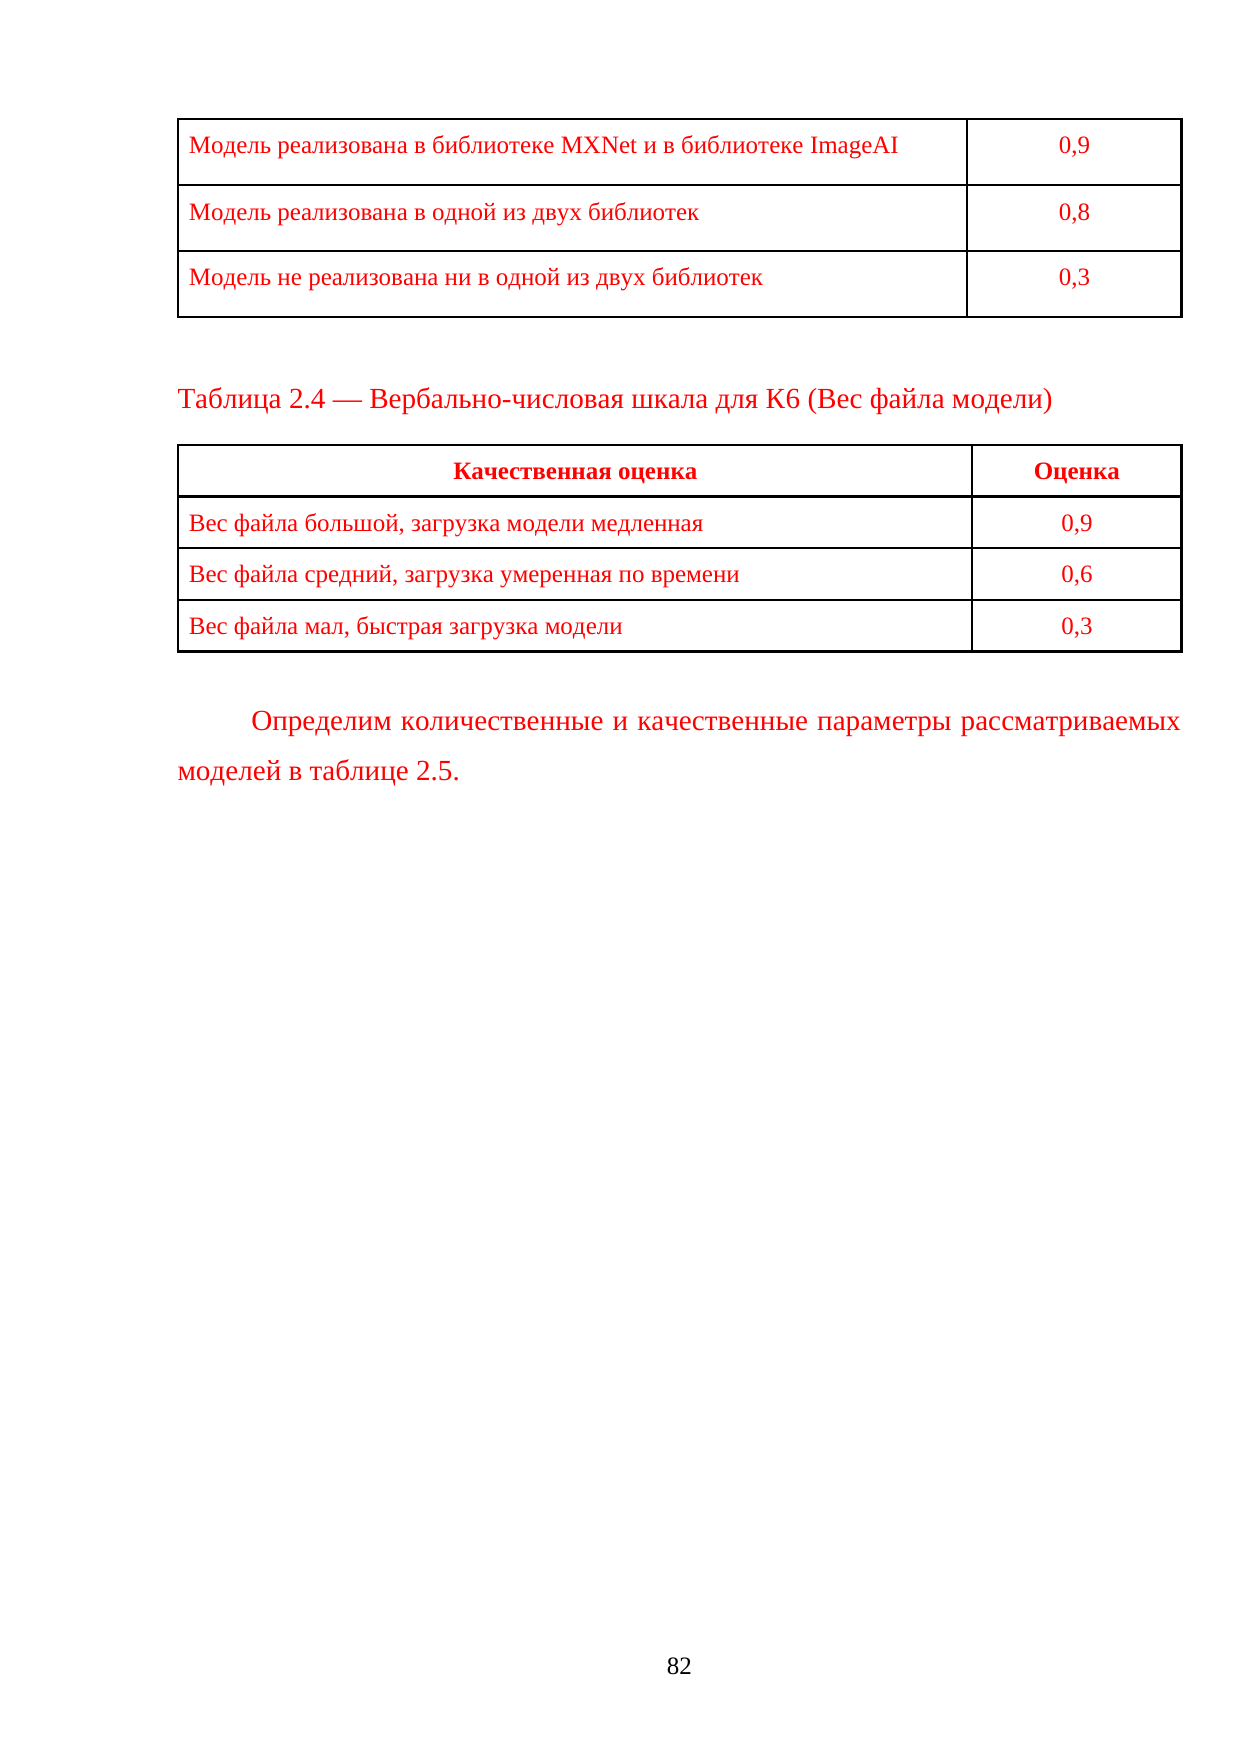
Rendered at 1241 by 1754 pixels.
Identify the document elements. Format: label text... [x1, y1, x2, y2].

table_cell Вес файла мал, быстрая загрузка модели [179, 601, 971, 650]
table_cell 0,6 [973, 549, 1180, 599]
table_cell 0,9 [968, 120, 1180, 184]
text Определим количественные и качественные параметры рассматриваемых моделей в таблице 2.5. [177, 703, 1181, 787]
table_header Качественная оценка [179, 446, 971, 495]
table_cell 0,3 [968, 252, 1180, 316]
table_cell 0,9 [973, 498, 1180, 547]
table_cell Вес файла большой, загрузка модели медленная [179, 498, 971, 547]
table_cell Модель не реализована ни в одной из двух библиотек [179, 252, 966, 316]
text Таблица 2.4 — Вербально-числовая шкала для К6 (Вес файла модели) [177, 381, 1181, 414]
table_header Оценка [973, 446, 1180, 495]
table_cell Модель реализована в одной из двух библиотек [179, 186, 966, 250]
table_cell Модель реализована в библиотеке MXNet и в библиотеке ImageAI [179, 120, 966, 184]
table_cell 0,3 [973, 601, 1180, 650]
table_cell 0,8 [968, 186, 1180, 250]
table_cell Вес файла средний, загрузка умеренная по времени [179, 549, 971, 599]
